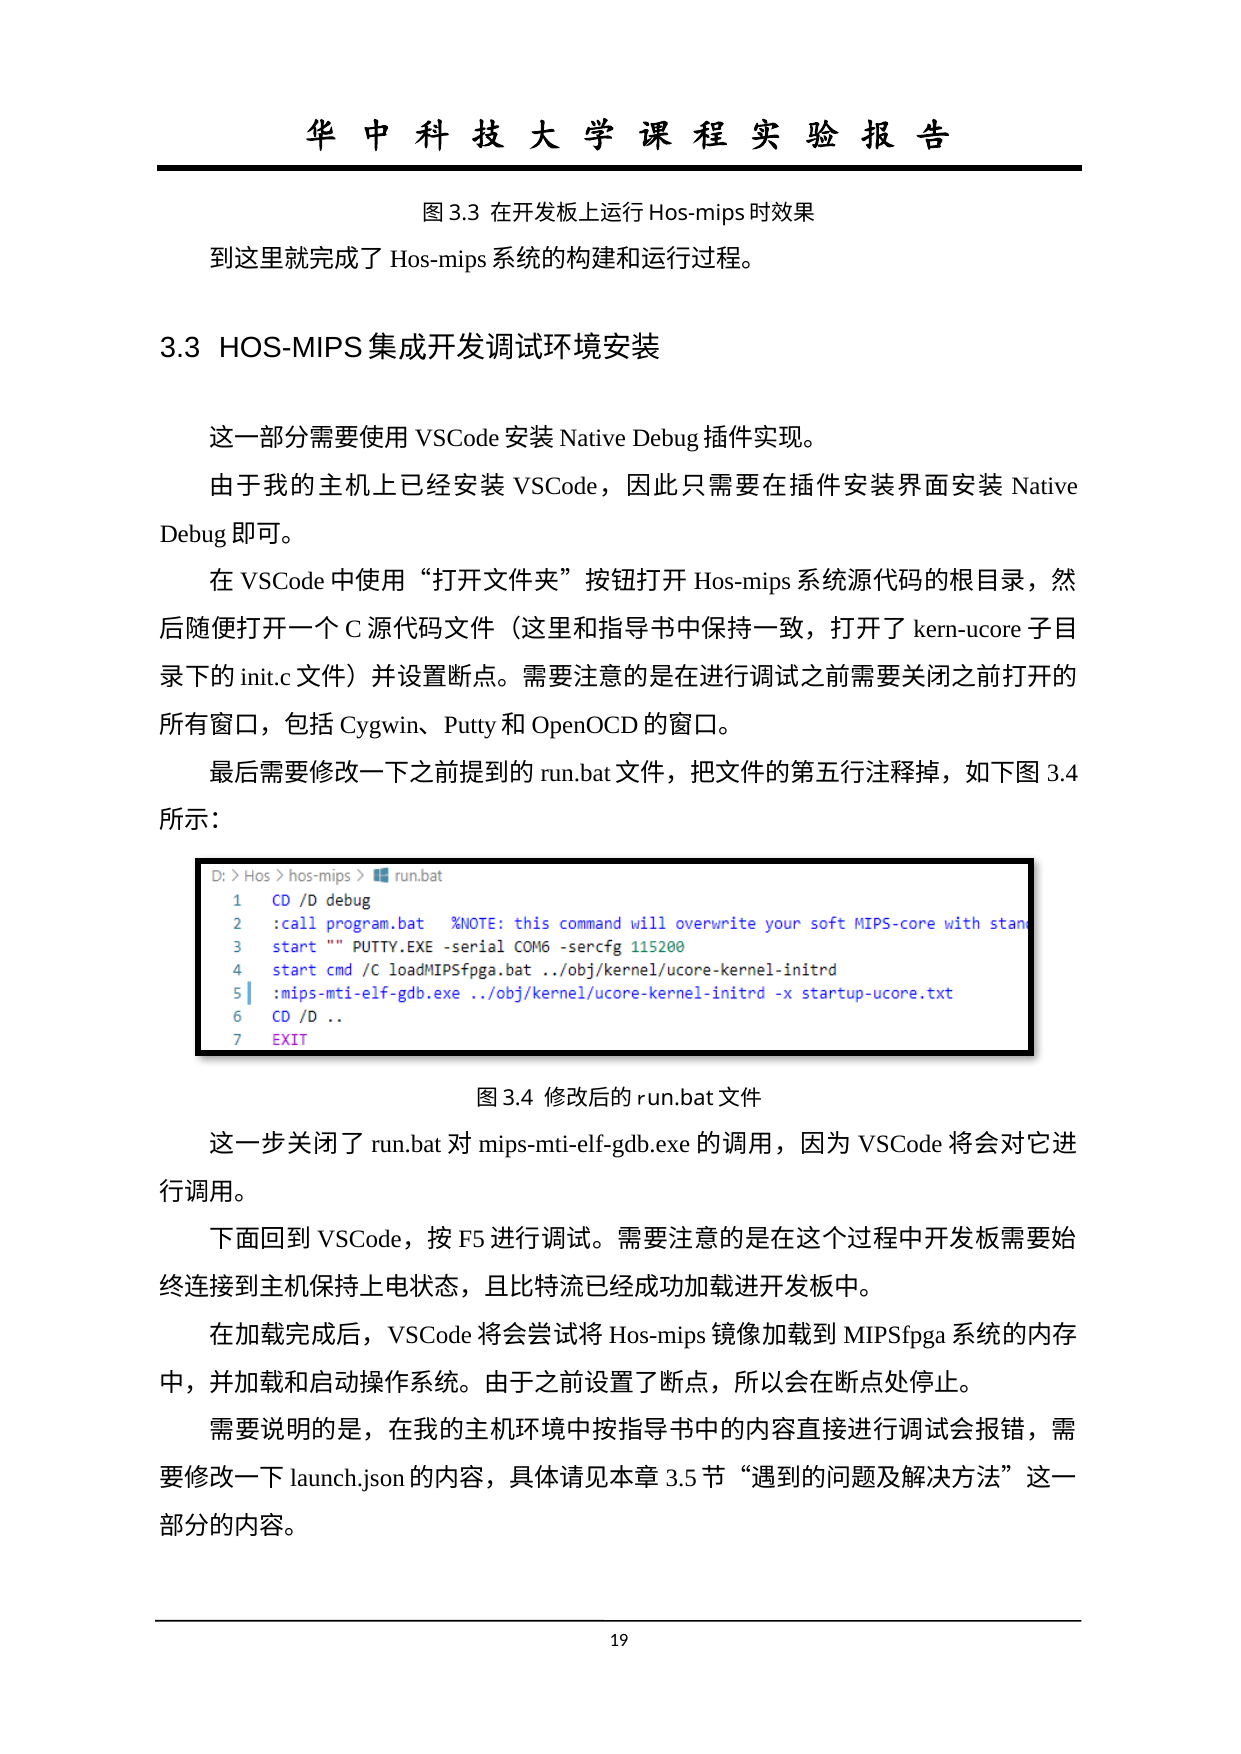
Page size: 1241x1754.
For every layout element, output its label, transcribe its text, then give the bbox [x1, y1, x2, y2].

text 图3.3 在开发板上运行Hos-mips时效果 [159, 198, 1078, 223]
text 在VSCode中使用“打开文件夹”按钮打开Hos-mips系统源代码的根目录，然后随便打开一个C源代码文件（这里和指导书中保持一致，打开了kern-ucore子目录下的init.c文件）并设置断点。需要注意的是在进行调试之前需要关闭之前打开的所有窗口，包括Cygwin、Putty和OpenOCD的窗口。 [159, 555, 1078, 746]
text 这一部分需要使用VSCode安装Native Debug插件实现。 [159, 412, 1078, 459]
text 下面回到VSCode，按F5进行调试。需要注意的是在这个过程中开发板需要始终连接到主机保持上电状态，且比特流已经成功加载进开发板中。 [159, 1213, 1078, 1309]
text 到这里就完成了Hos-mips系统的构建和运行过程。 [159, 233, 1078, 281]
text 需要说明的是，在我的主机环境中按指导书中的内容直接进行调试会报错，需要修改一下launch.json的内容，具体请见本章3.5节“遇到的问题及解决方法”这一部分的内容。 [159, 1404, 1078, 1548]
text 在加载完成后，VSCode将会尝试将Hos-mips镜像加载到MIPSfpga系统的内存中，并加载和启动操作系统。由于之前设置了断点，所以会在断点处停止。 [159, 1309, 1078, 1404]
picture [201, 864, 1028, 1050]
text 由于我的主机上已经安装VSCode，因此只需要在插件安装界面安装Native Debug即可。 [159, 459, 1078, 555]
text 最后需要修改一下之前提到的run.bat文件，把文件的第五行注释掉，如下图3.4所示： [159, 746, 1078, 842]
text 图3.4 修改后的run.bat文件 [159, 1083, 1078, 1108]
text 这一步关闭了run.bat对mips-mti-elf-gdb.exe的调用，因为VSCode将会对它进行调用。 [159, 1117, 1078, 1213]
subtitle HOS-MIPS集成开发调试环境安装 [159, 328, 1078, 364]
